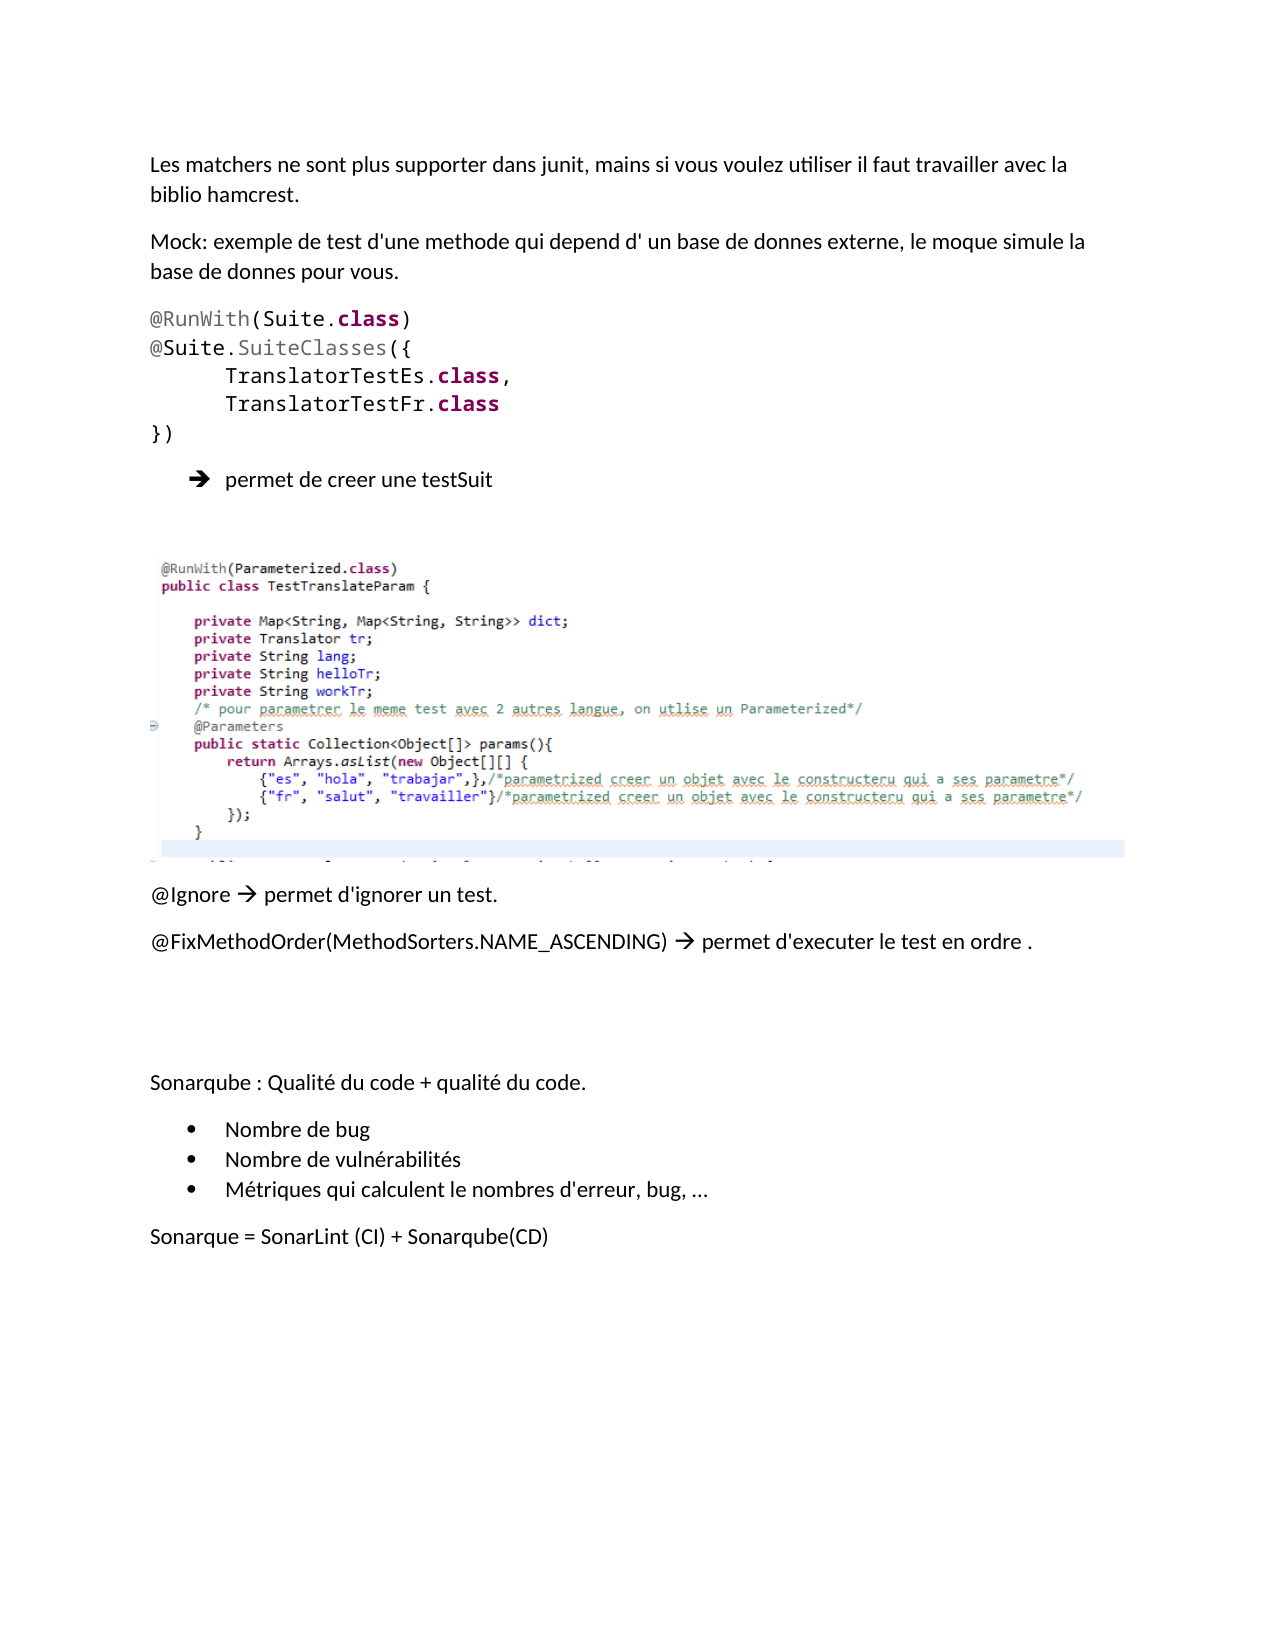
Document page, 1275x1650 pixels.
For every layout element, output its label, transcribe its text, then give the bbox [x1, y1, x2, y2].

list Métriques qui calculent le nombres d'erreur, bug, … [187, 1175, 1125, 1203]
text Sonarque = SonarLint (CI) + Sonarqube(CD) [150, 1222, 1125, 1250]
text TranslatorTestEs.class, [150, 361, 1125, 389]
text @FixMethodOrder(MethodSorters.NAME_ASCENDING) permet d'executer le test en ordre . [150, 927, 1125, 955]
text Sonarqube : Qualité du code + qualité du code. [150, 1068, 1125, 1096]
list permet de creer une testSuit [187, 465, 1125, 493]
list Nombre de vulnérabilités [187, 1145, 1125, 1173]
text @Suite.SuiteClasses({ [150, 333, 1125, 361]
picture [150, 558, 1125, 862]
text Mock: exemple de test d'une methode qui depend d' un base de donnes externe, le moque simule la base de donnes pour vous. [150, 227, 1125, 285]
list Nombre de bug [187, 1115, 1125, 1143]
text }) [150, 418, 1125, 446]
text @Ignore permet d'ignorer un test. [150, 880, 1125, 908]
text @RunWith(Suite.class) [150, 304, 1125, 333]
text TranslatorTestFr.class [150, 389, 1125, 418]
text Les matchers ne sont plus supporter dans junit, mains si vous voulez utiliser il faut travailler avec la biblio hamcrest. [150, 150, 1125, 208]
